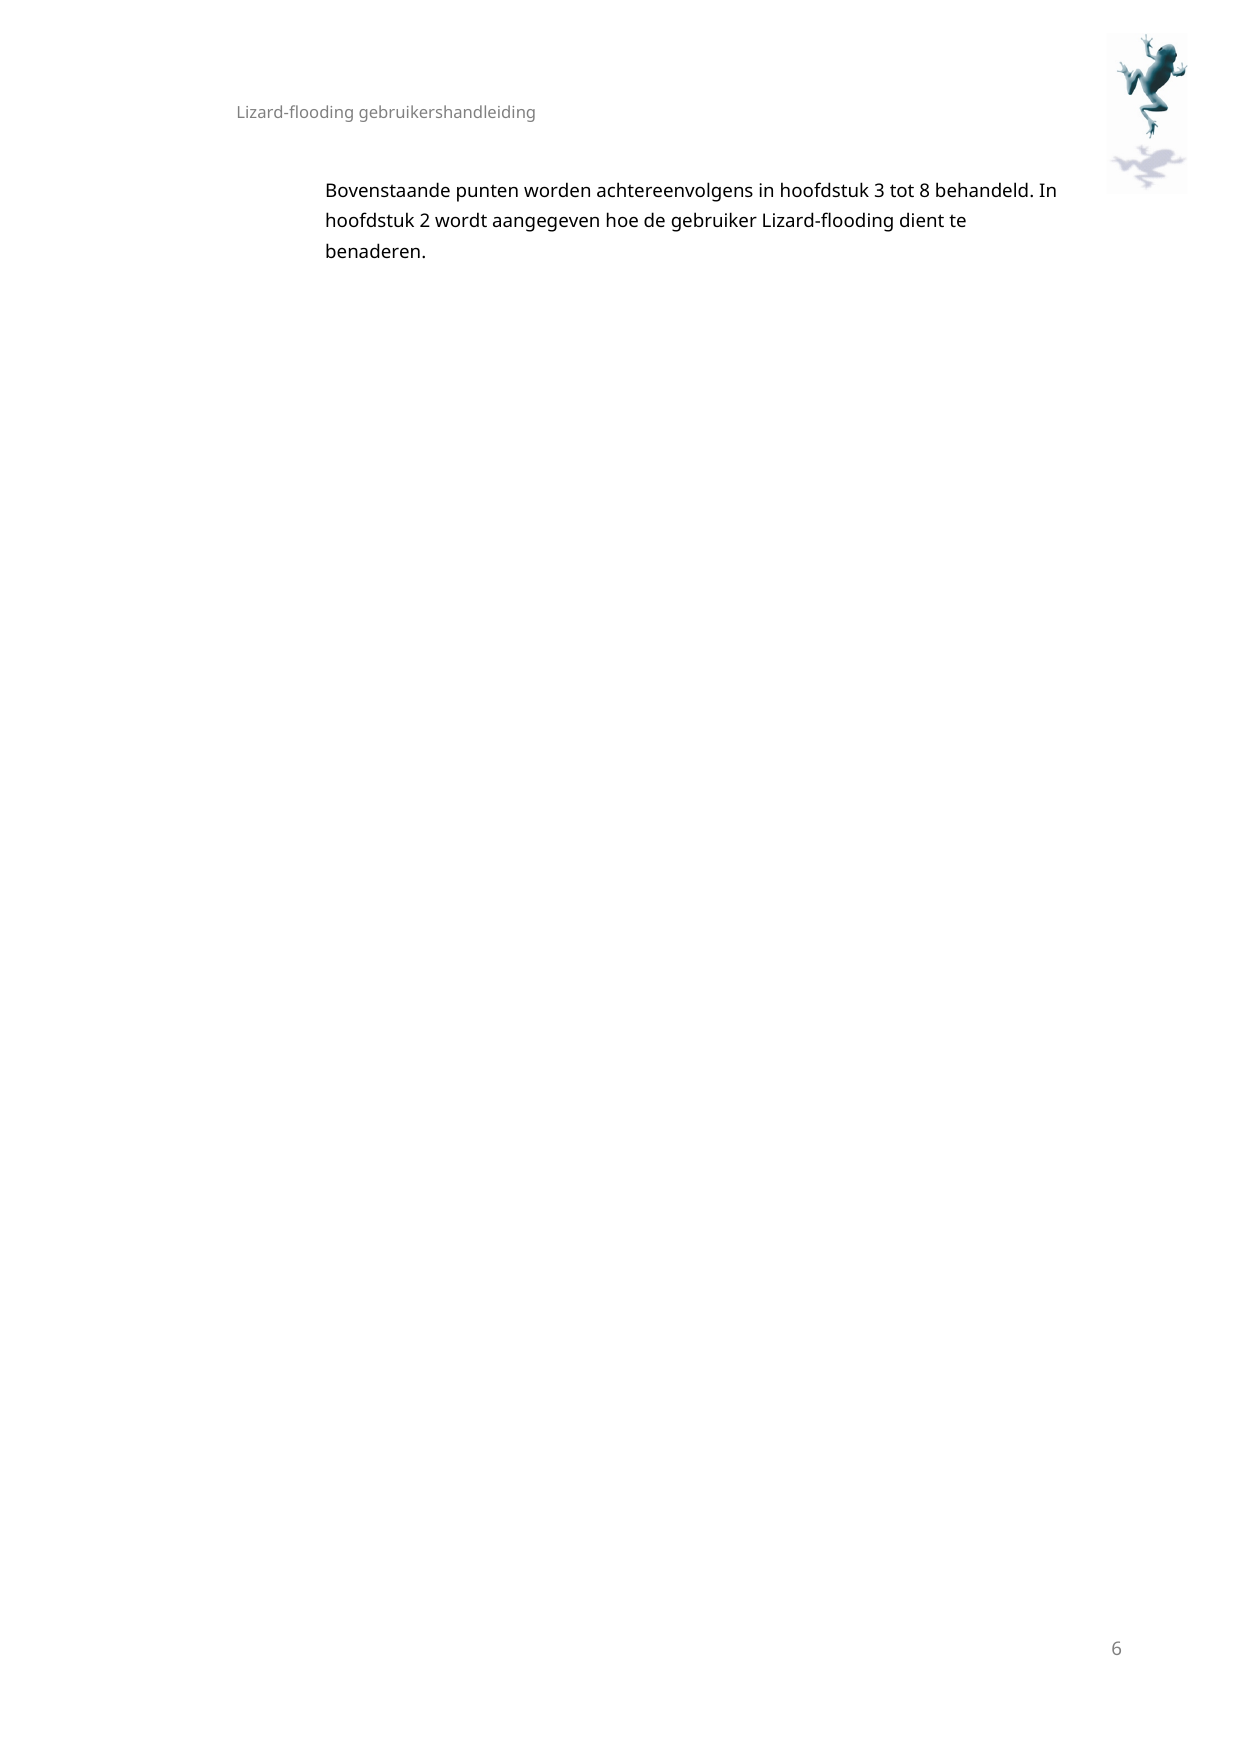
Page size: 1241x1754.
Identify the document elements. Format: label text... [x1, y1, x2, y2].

picture [1106, 33, 1188, 194]
text Bovenstaande punten worden achtereenvolgens in hoofdstuk 3 tot 8 behandeld. In hoofdstuk 2 wordt aangegeven hoe de gebruiker Lizard-flooding dient te benaderen. [325, 177, 1063, 264]
